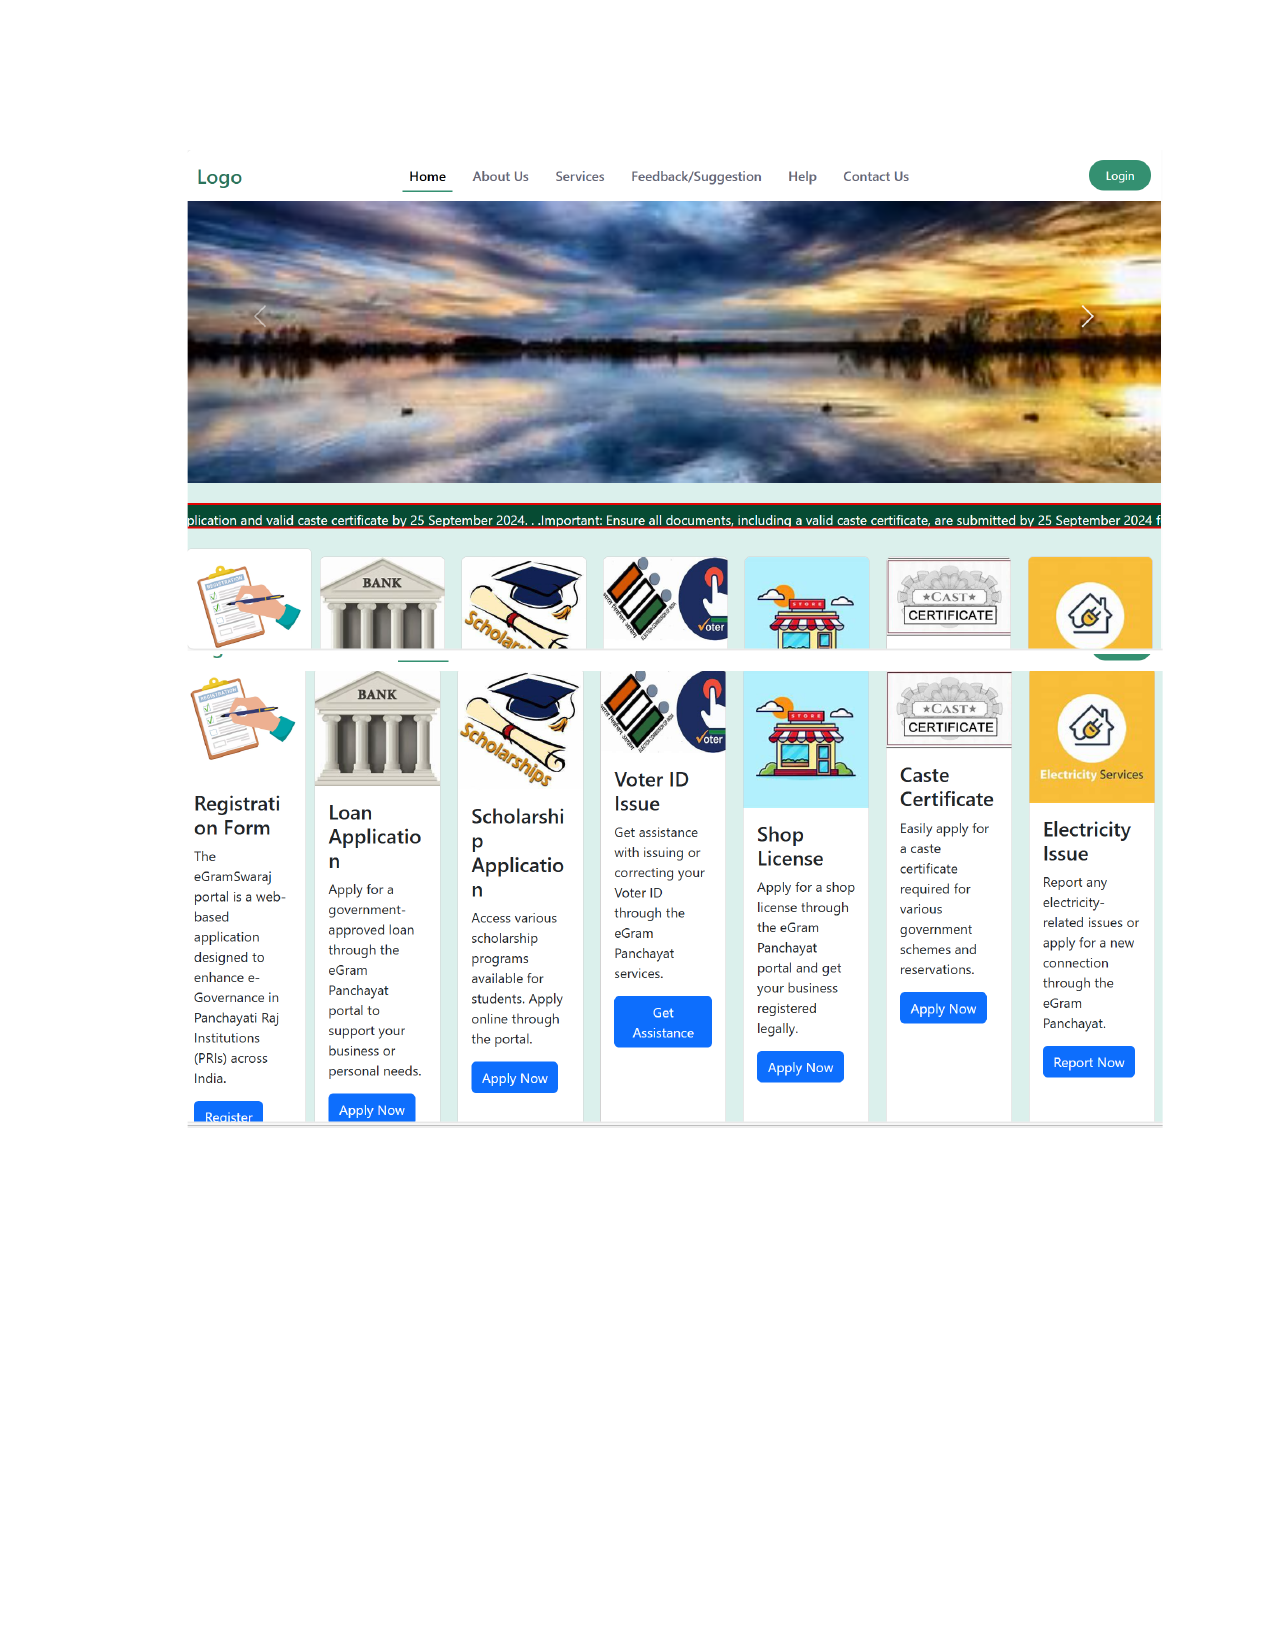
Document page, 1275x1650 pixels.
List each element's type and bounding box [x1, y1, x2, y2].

picture [187, 150, 1163, 651]
picture [187, 654, 1163, 1128]
